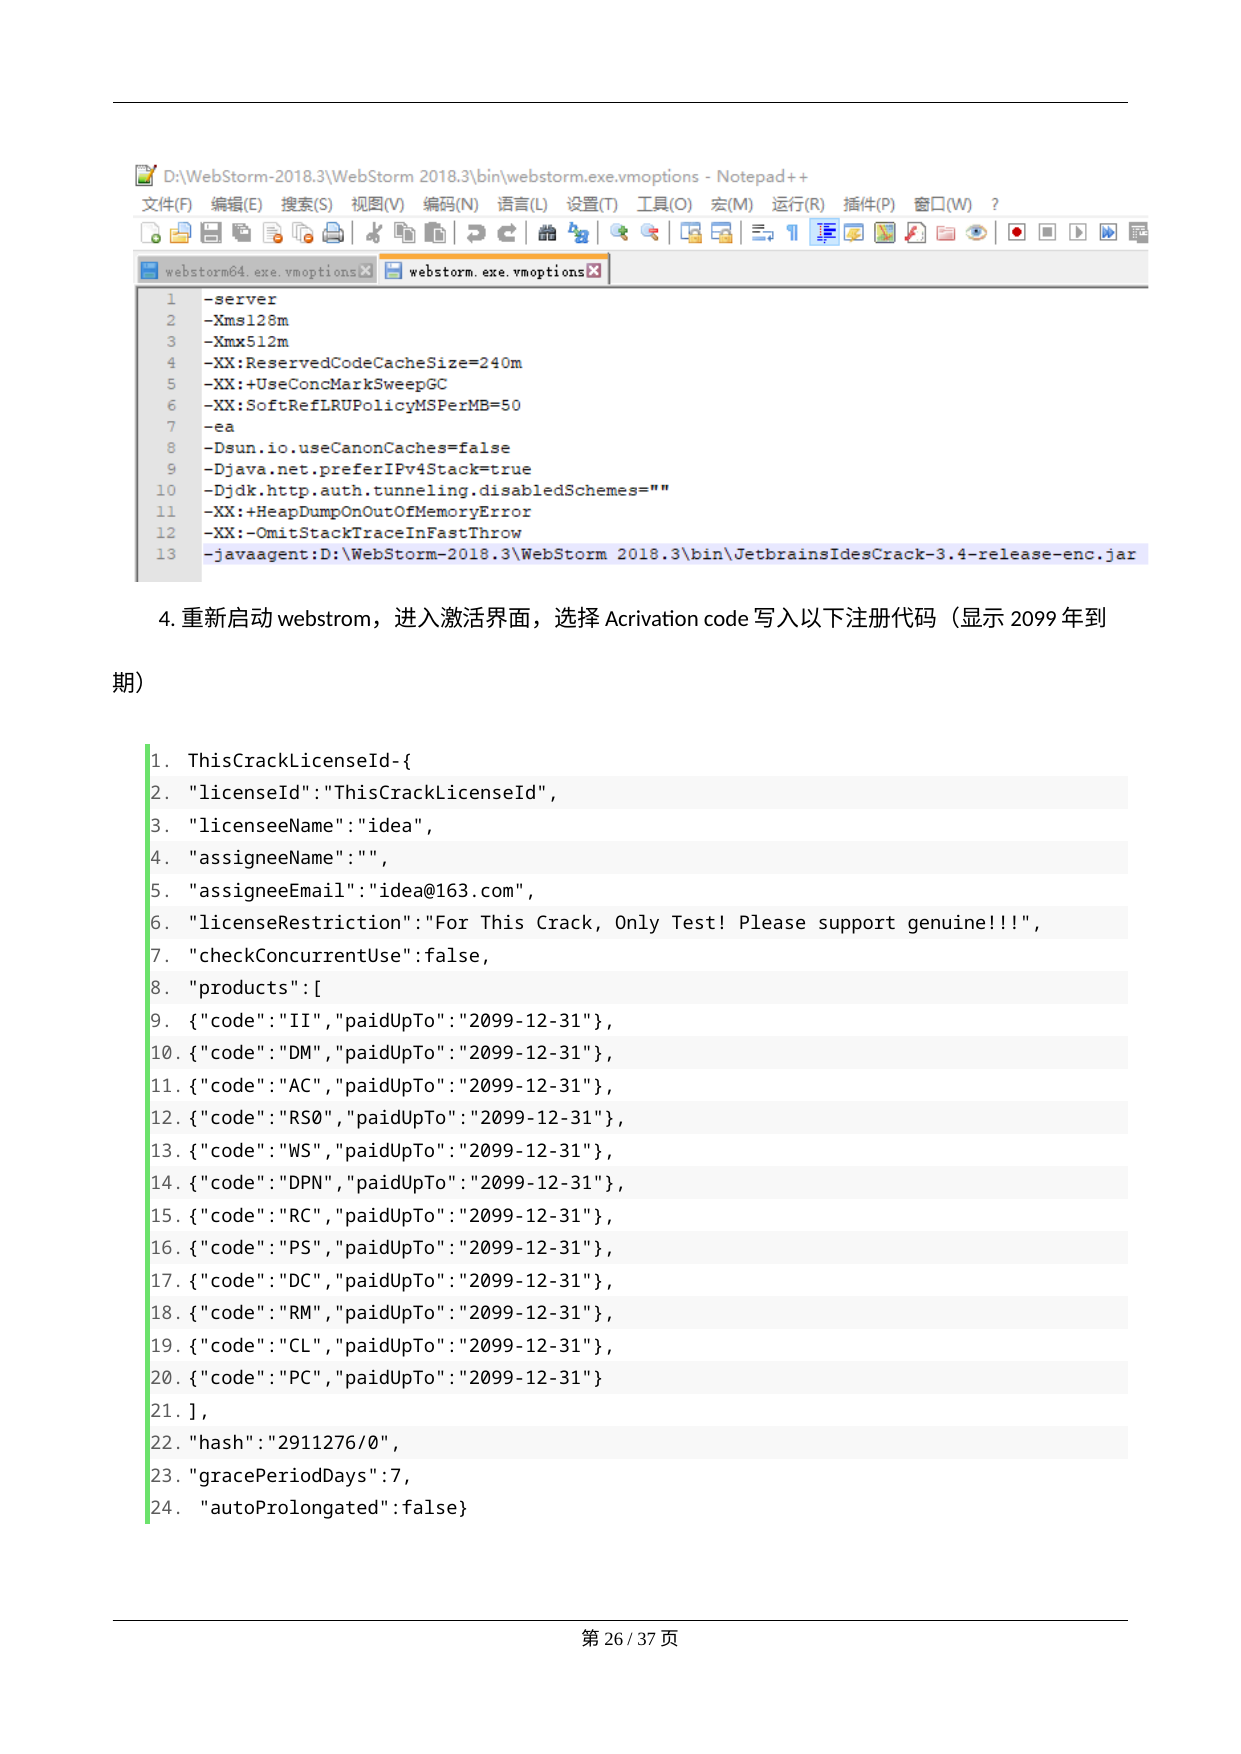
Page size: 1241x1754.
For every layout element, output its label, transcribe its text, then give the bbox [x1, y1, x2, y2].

list ], [150, 1394, 1128, 1426]
list "checkConcurrentUse":false, [150, 939, 1128, 971]
list {"code":"RM","paidUpTo":"2099-12-31"}, [150, 1296, 1128, 1329]
list "products":[ [150, 971, 1128, 1004]
list {"code":"PS","paidUpTo":"2099-12-31"}, [150, 1231, 1128, 1264]
list {"code":"DM","paidUpTo":"2099-12-31"}, [150, 1036, 1128, 1069]
list {"code":"II","paidUpTo":"2099-12-31"}, [150, 1004, 1128, 1036]
list {"code":"WS","paidUpTo":"2099-12-31"}, [150, 1134, 1128, 1166]
list {"code":"AC","paidUpTo":"2099-12-31"}, [150, 1069, 1128, 1101]
list "assigneeName":"", [150, 841, 1128, 874]
picture [133, 162, 1149, 582]
list {"code":"RS0","paidUpTo":"2099-12-31"}, [150, 1101, 1128, 1134]
list "licenseId":"ThisCrackLicenseId", [150, 776, 1128, 809]
list {"code":"CL","paidUpTo":"2099-12-31"}, [150, 1329, 1128, 1361]
list "hash":"2911276/0", [150, 1426, 1128, 1459]
list {"code":"PC","paidUpTo":"2099-12-31"} [150, 1361, 1128, 1394]
list "licenseeName":"idea", [150, 809, 1128, 841]
list "licenseRestriction":"For This Crack, Only Test! Please support genuine!!!", [150, 906, 1128, 939]
list ThisCrackLicenseId-{ [150, 744, 1128, 776]
list {"code":"DC","paidUpTo":"2099-12-31"}, [150, 1264, 1128, 1296]
list "autoProlongated":false} [150, 1491, 1128, 1524]
list "gracePeriodDays":7, [150, 1459, 1128, 1491]
list "assigneeEmail":"idea@163.com", [150, 874, 1128, 906]
list {"code":"DPN","paidUpTo":"2099-12-31"}, [150, 1166, 1128, 1199]
text 4. 重新启动webstrom，进入激活界面，选择Acrivation code写入以下注册代码（显示2099年到期） [112, 584, 1128, 714]
list {"code":"RC","paidUpTo":"2099-12-31"}, [150, 1199, 1128, 1231]
